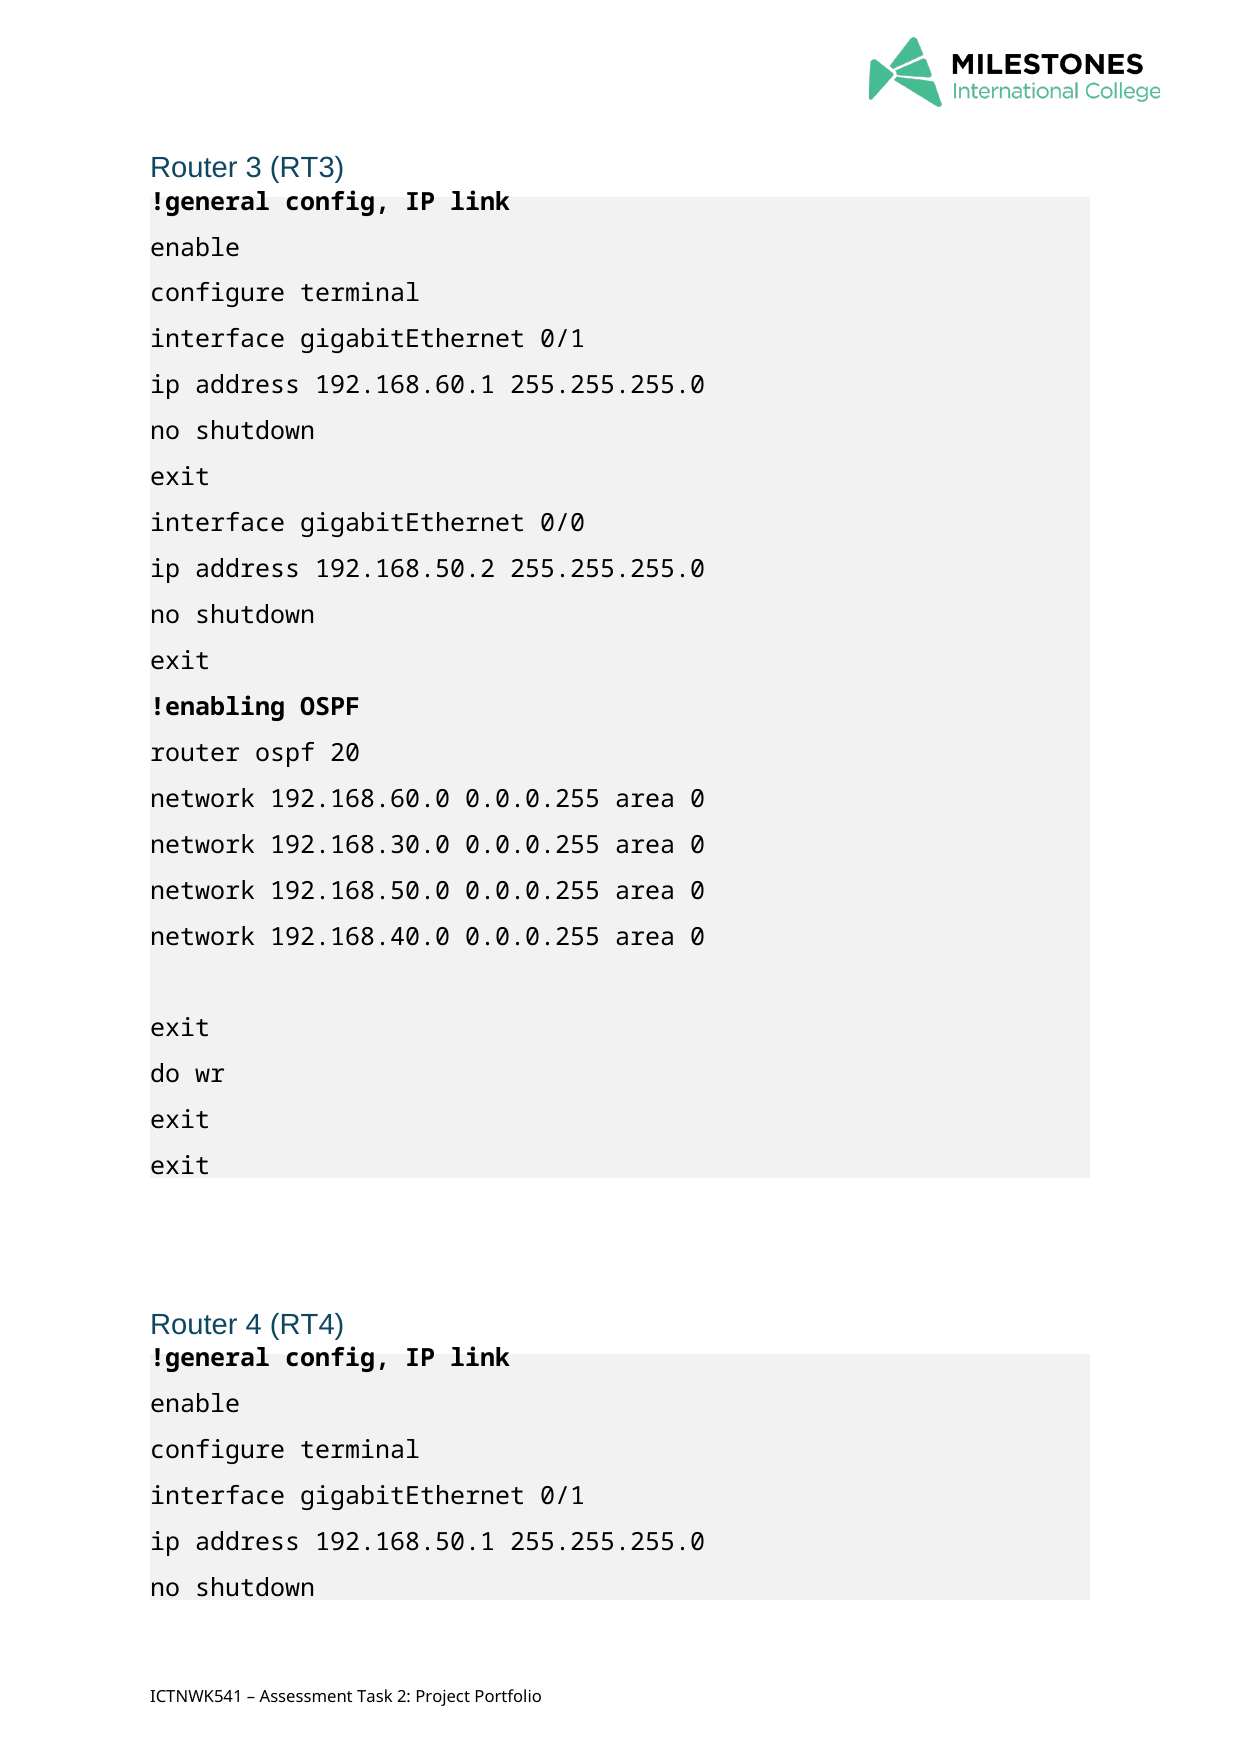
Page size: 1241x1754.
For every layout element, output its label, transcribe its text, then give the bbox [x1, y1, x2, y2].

text interface gigabitEthernet 0/1 [342, 335, 1090, 351]
text interface gigabitEthernet 0/1 [342, 1492, 1090, 1508]
text interface gigabitEthernet 0/1 [150, 335, 311, 351]
text configure terminal [237, 289, 1090, 305]
text exit [150, 656, 1090, 673]
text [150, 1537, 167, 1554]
text !general config, IP link [373, 1354, 1090, 1370]
subtitle Router 3 (RT3) [150, 150, 1090, 183]
text !general config, IP link [373, 197, 1090, 213]
subtitle Router 4 (RT4) [150, 1307, 1090, 1340]
text network 192.168.60.0 0.0.0.255 area 0 [150, 794, 1090, 811]
text router ospf 20 [289, 748, 1090, 764]
text enable [150, 243, 1090, 259]
text no shutdown [150, 427, 1090, 443]
text interface gigabitEthernet 0/0 [150, 518, 311, 535]
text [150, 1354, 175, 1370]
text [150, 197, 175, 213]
text network 192.168.40.0 0.0.0.255 area 0 [150, 932, 1090, 948]
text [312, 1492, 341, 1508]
text router ospf 20 [150, 748, 287, 764]
text network 192.168.30.0 0.0.0.255 area 0 [150, 840, 1090, 856]
text interface gigabitEthernet 0/1 [150, 1492, 311, 1508]
text exit [150, 1024, 1090, 1040]
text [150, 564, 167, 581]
text !enabling OSPF [150, 702, 280, 719]
text ip address 192.168.60.1 255.255.255.0 [169, 381, 1090, 397]
text no shutdown [150, 610, 1090, 627]
text configure terminal [237, 1446, 1090, 1462]
picture [868, 37, 1161, 107]
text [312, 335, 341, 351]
text !general config, IP link [178, 197, 370, 213]
text ip address 192.168.50.2 255.255.255.0 [169, 564, 1090, 581]
text exit [150, 1116, 1090, 1132]
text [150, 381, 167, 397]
text configure terminal [150, 289, 236, 305]
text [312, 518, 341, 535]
text no shutdown [150, 1583, 1090, 1600]
text configure terminal [150, 1446, 236, 1462]
text do wr [150, 1070, 1090, 1086]
text exit [150, 1162, 1090, 1178]
text enable [150, 1400, 1090, 1416]
text network 192.168.50.0 0.0.0.255 area 0 [150, 886, 1090, 902]
text exit [150, 472, 1090, 489]
text interface gigabitEthernet 0/0 [342, 518, 1090, 535]
text !general config, IP link [178, 1354, 370, 1370]
text !enabling OSPF [283, 702, 1090, 719]
text ip address 192.168.50.1 255.255.255.0 [169, 1537, 1090, 1554]
